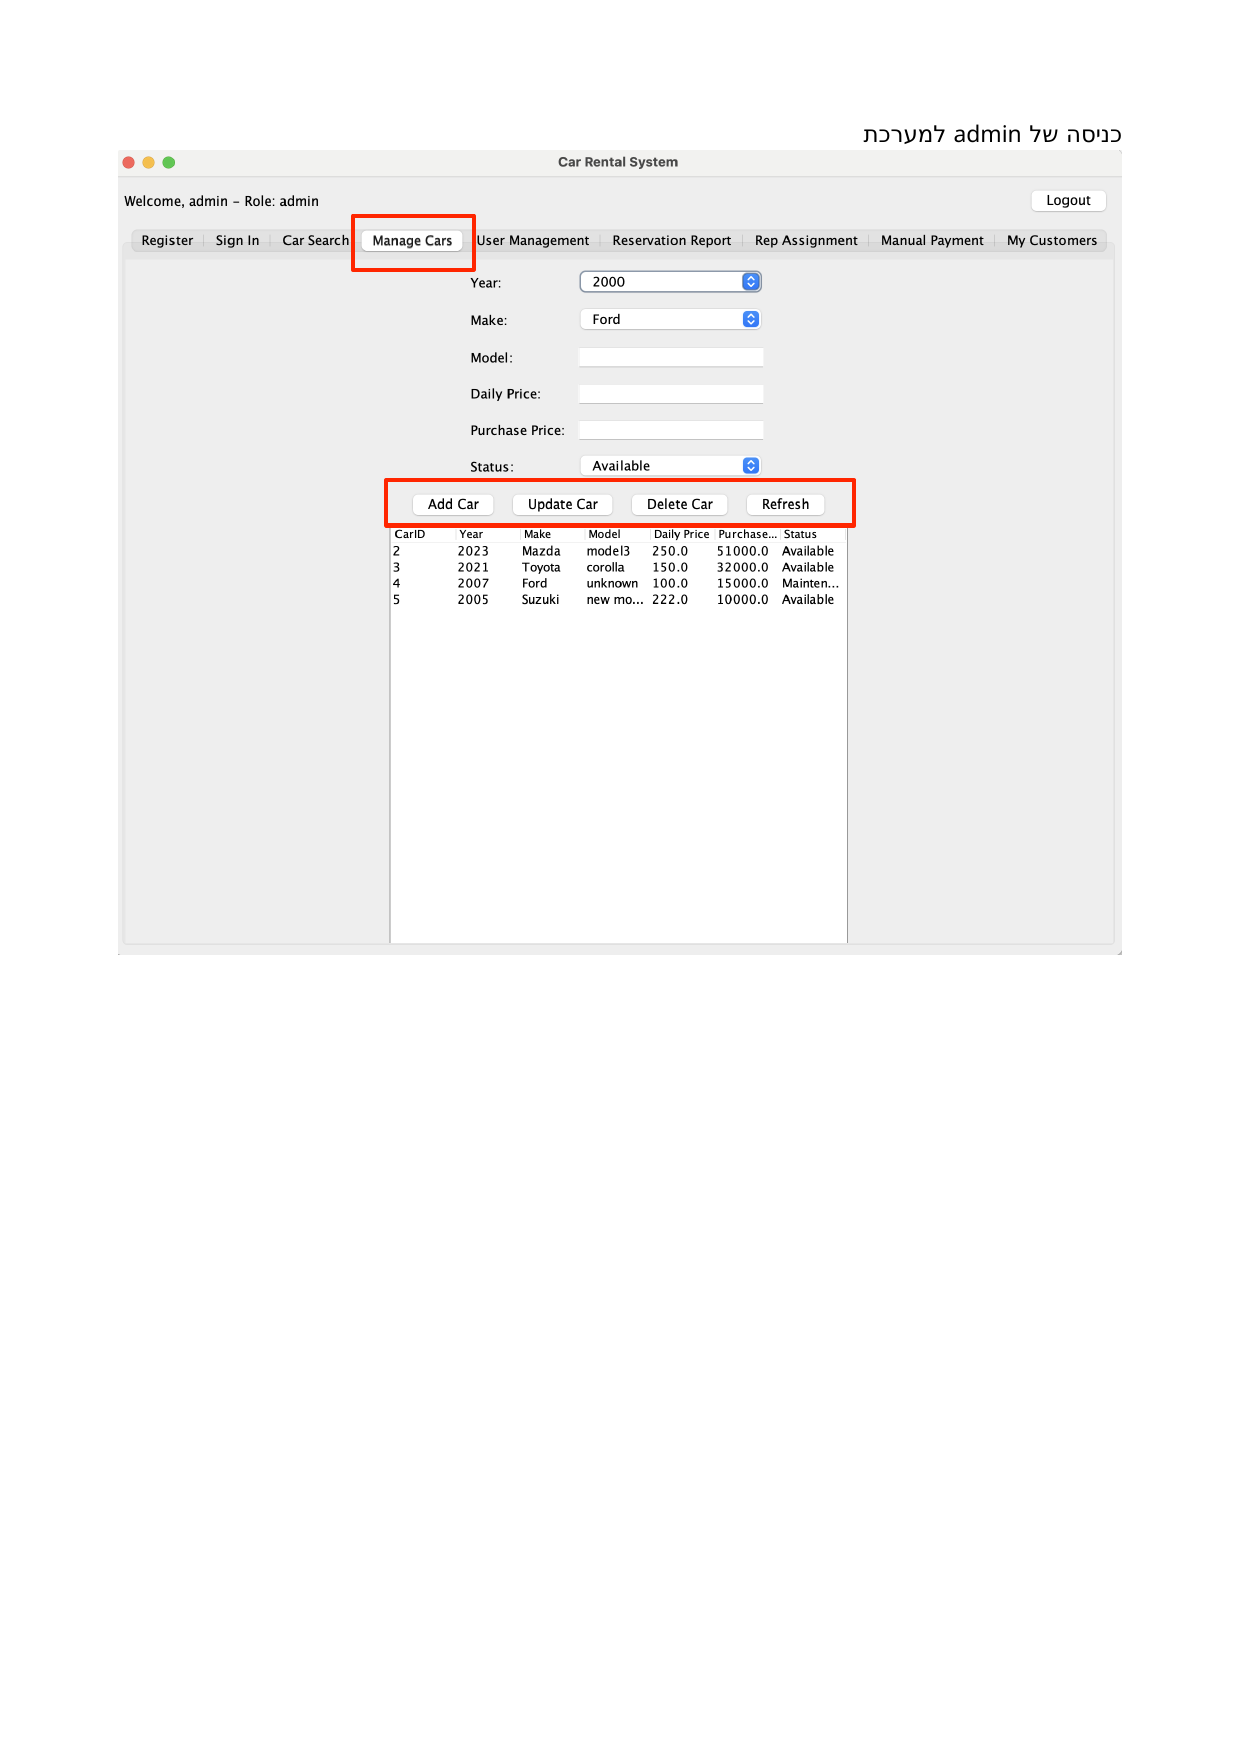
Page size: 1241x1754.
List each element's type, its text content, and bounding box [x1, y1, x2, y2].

text כניסה של admin למערכת [118, 118, 1122, 149]
picture [118, 150, 1122, 955]
